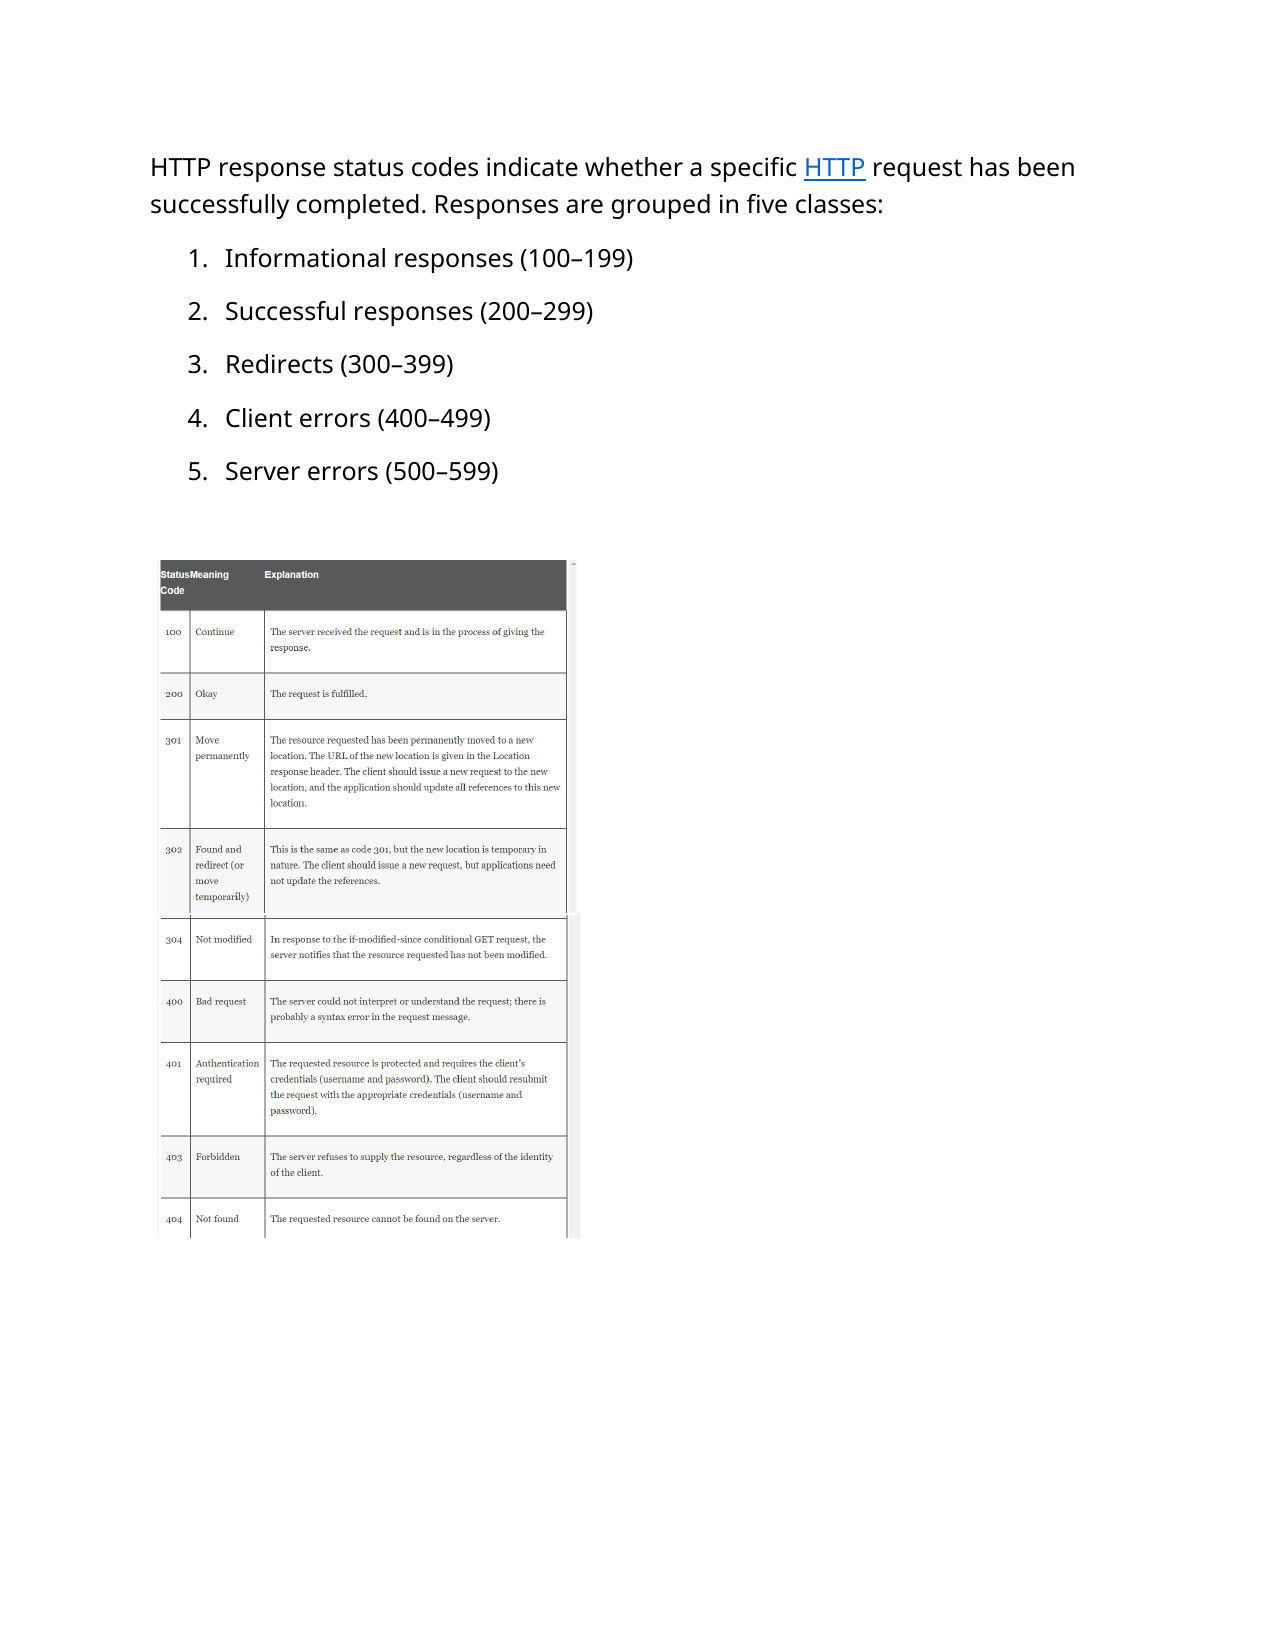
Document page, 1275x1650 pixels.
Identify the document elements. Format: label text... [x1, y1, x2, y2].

list Redirects (300–399) [187, 347, 1125, 381]
picture [156, 915, 583, 1238]
text HTTP response status codes indicate whether a specific HTTP request has been successfully completed. Responses are grouped in five classes: [150, 150, 1125, 221]
list Informational responses (100–199) [187, 240, 1125, 274]
list Client errors (400–499) [187, 401, 1125, 434]
picture [156, 560, 577, 913]
list Server errors (500–599) [187, 454, 1125, 488]
list Successful responses (200–299) [187, 294, 1125, 328]
